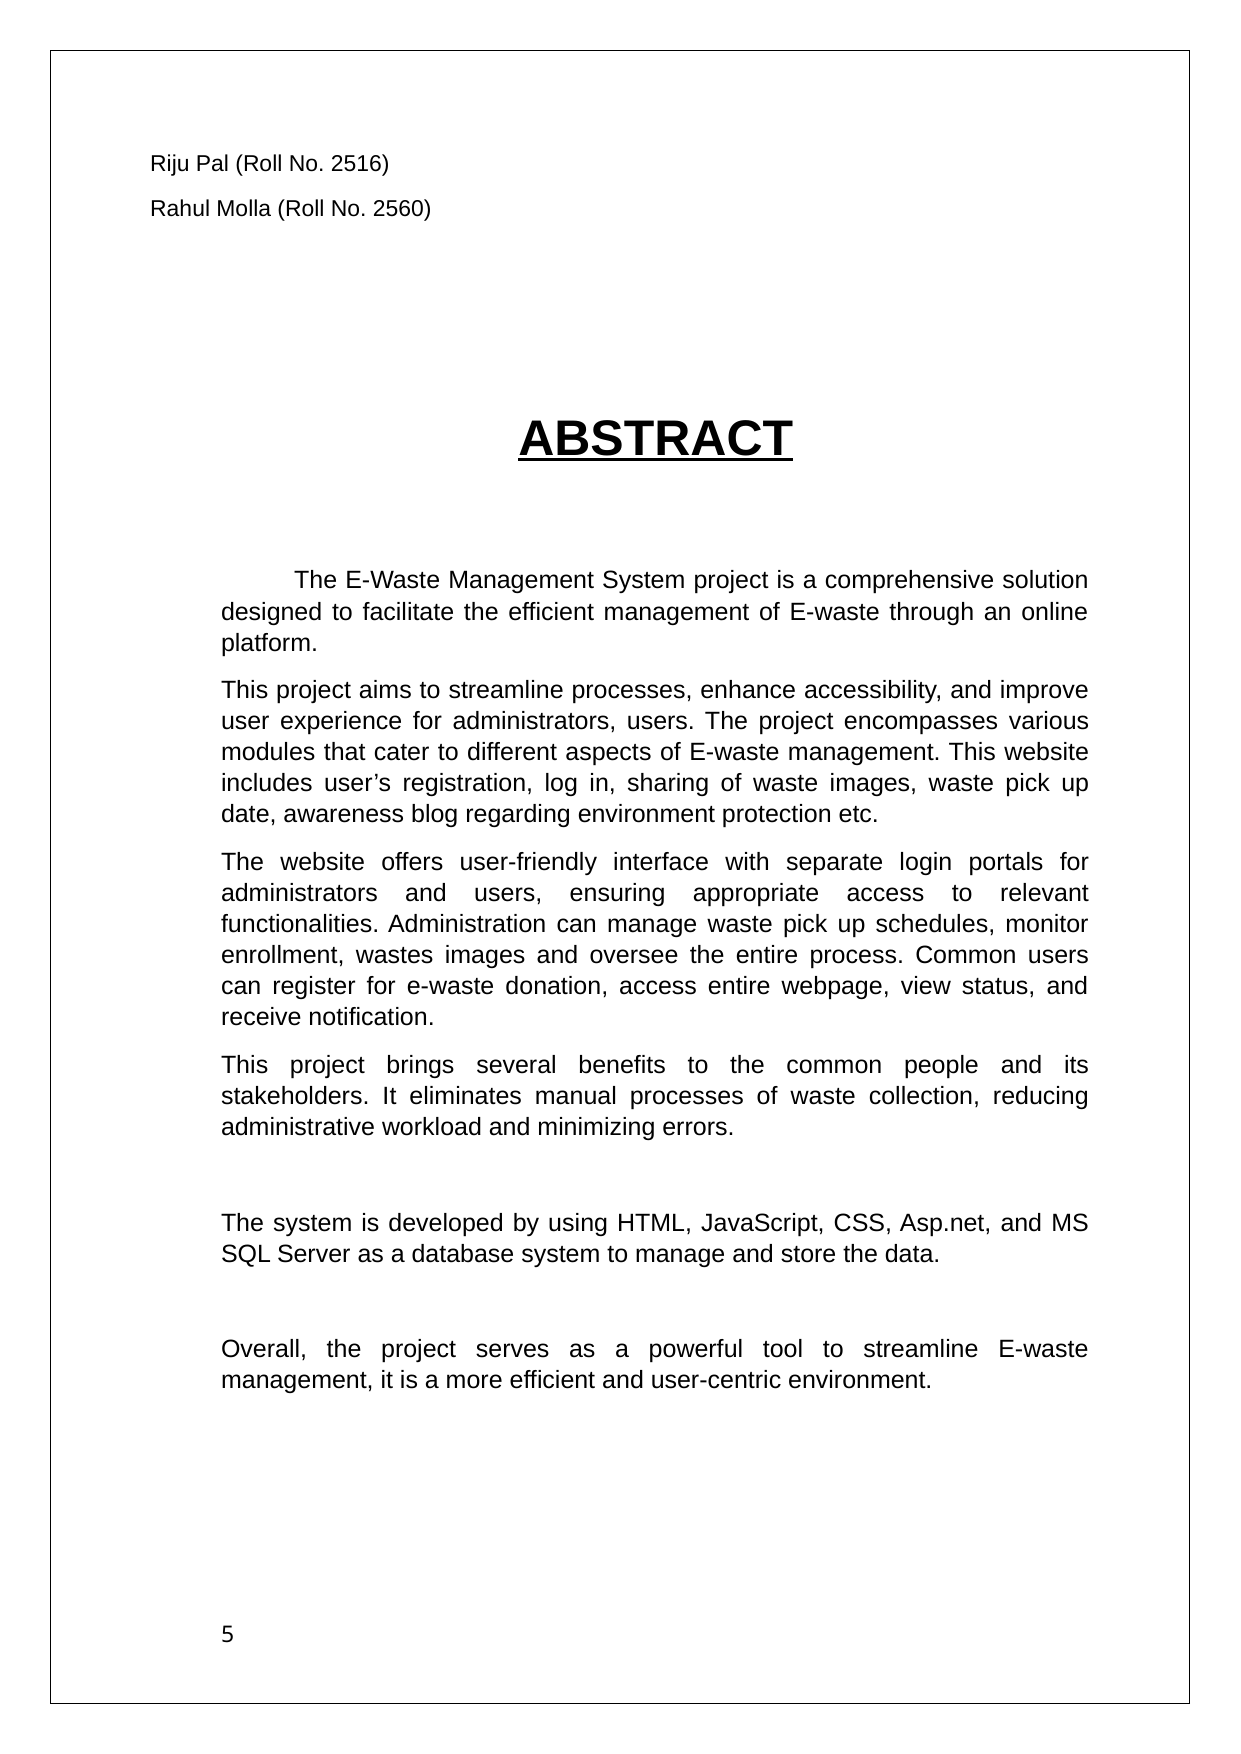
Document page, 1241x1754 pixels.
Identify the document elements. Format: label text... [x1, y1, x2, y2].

text The E-Waste Management System project is a comprehensive solution designed to facilitate the efficient management of E-waste through an online platform. [221, 565, 1090, 656]
text The system is developed by using HTML, JavaScript, CSS, Asp.net, and MS SQL Server as a database system to manage and store the data. [221, 1207, 1090, 1267]
text ABSTRACT [221, 408, 1090, 465]
text Overall, the project serves as a powerful tool to streamline E-waste management, it is a more efficient and user-centric environment. [221, 1334, 1090, 1394]
text This project brings several benefits to the common people and its stakeholders. It eliminates manual processes of waste collection, reducing administrative workload and minimizing errors. [221, 1050, 1090, 1141]
text The website offers user-friendly interface with separate login portals for administrators and users, ensuring appropriate access to relevant functionalities. Administration can manage waste pick up schedules, monitor enrollment, wastes images and oversee the entire process. Common users can register for e-waste donation, access entire webpage, view status, and receive notification. [221, 847, 1090, 1031]
text Rahul Molla (Roll No. 2560) [150, 195, 1090, 221]
text This project aims to streamline processes, enhance accessibility, and improve user experience for administrators, users. The project encompasses various modules that cater to different aspects of E-waste management. This website includes user’s registration, log in, sharing of waste images, waste pick up date, awareness blog regarding environment protection etc. [221, 675, 1090, 828]
text Riju Pal (Roll No. 2516) [150, 150, 1090, 176]
